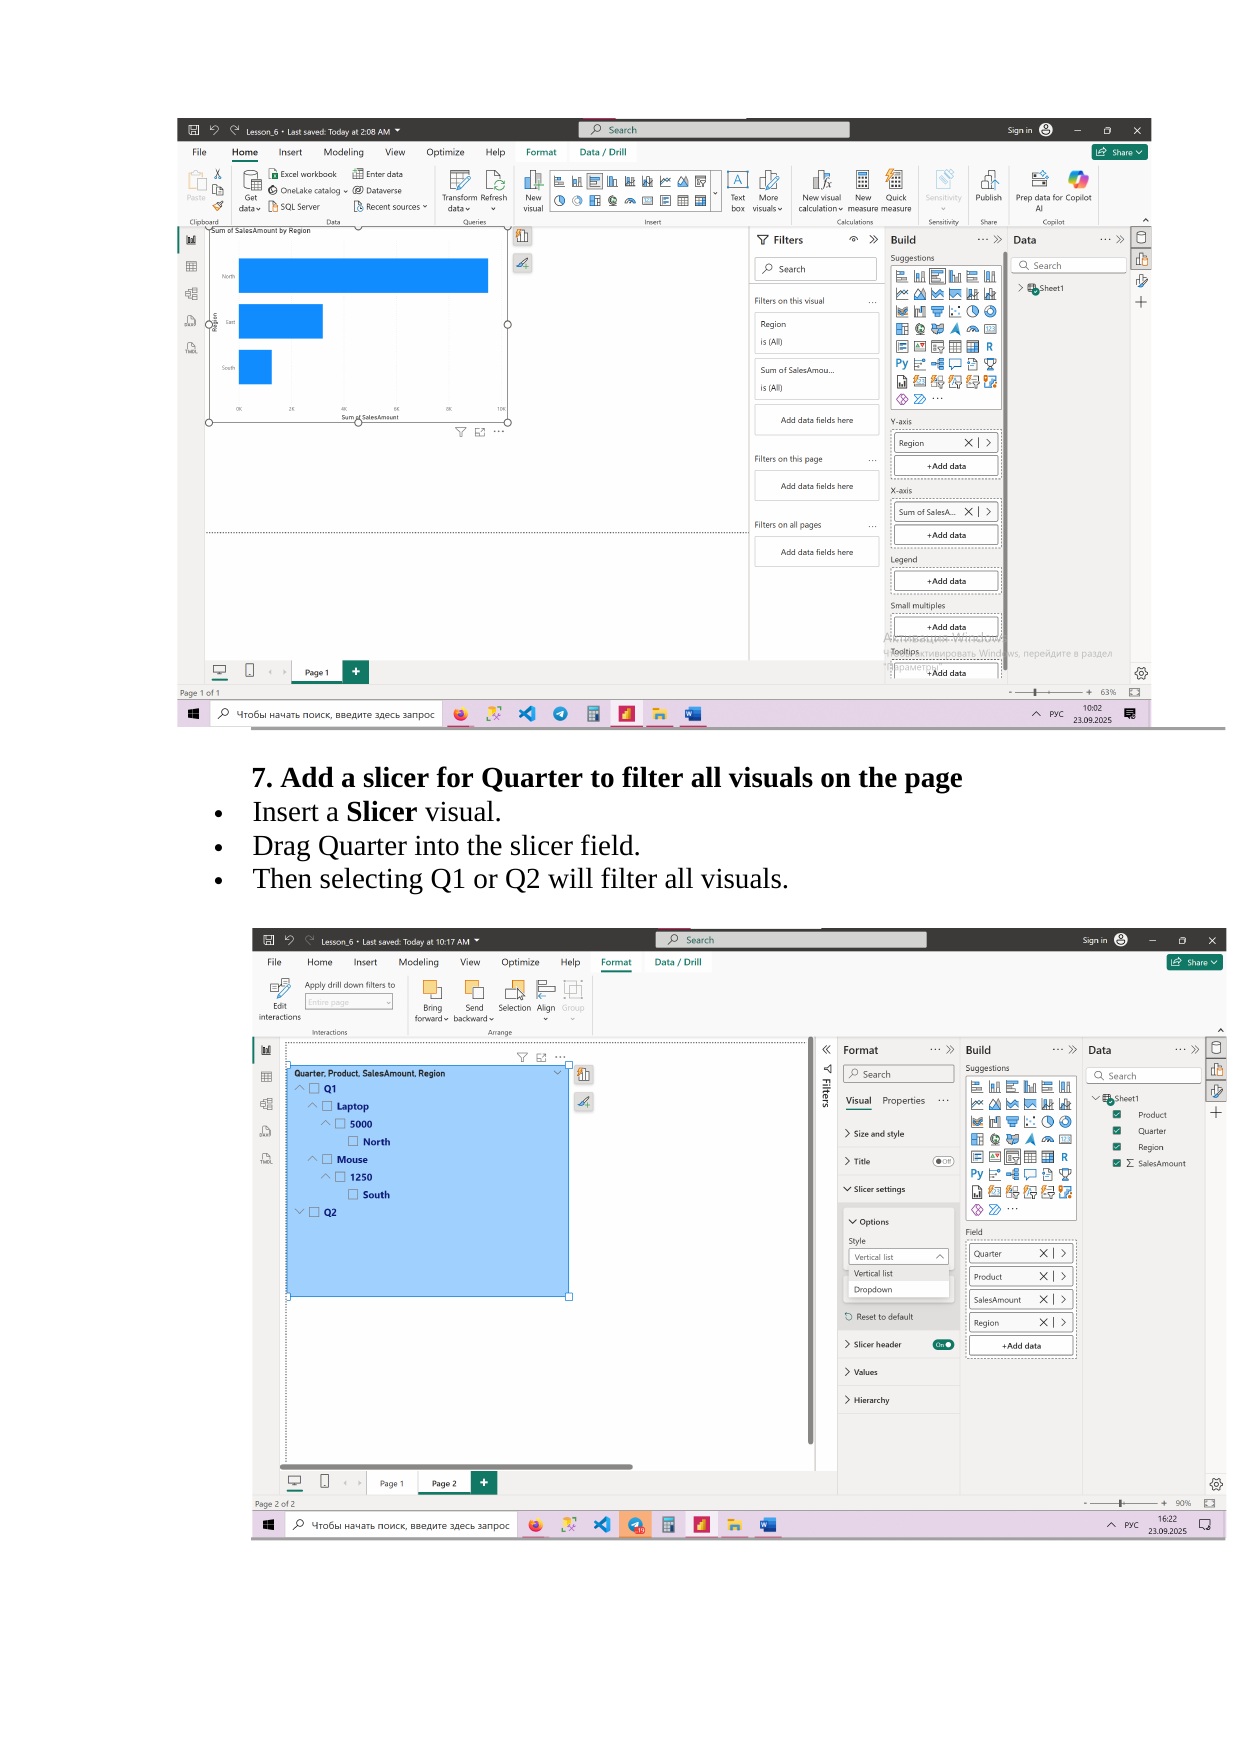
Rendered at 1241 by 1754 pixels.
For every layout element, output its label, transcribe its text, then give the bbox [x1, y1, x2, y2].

picture [177, 118, 1152, 727]
list Then selecting Q1 or Q2 will filter all visuals. [215, 861, 1152, 895]
list Insert a Slicer visual. [215, 794, 1152, 828]
picture [252, 928, 1227, 1538]
text 7. Add a slicer for Quarter to filter all visuals on the page [177, 761, 1152, 794]
list Drag Quarter into the slicer field. [215, 828, 1152, 861]
